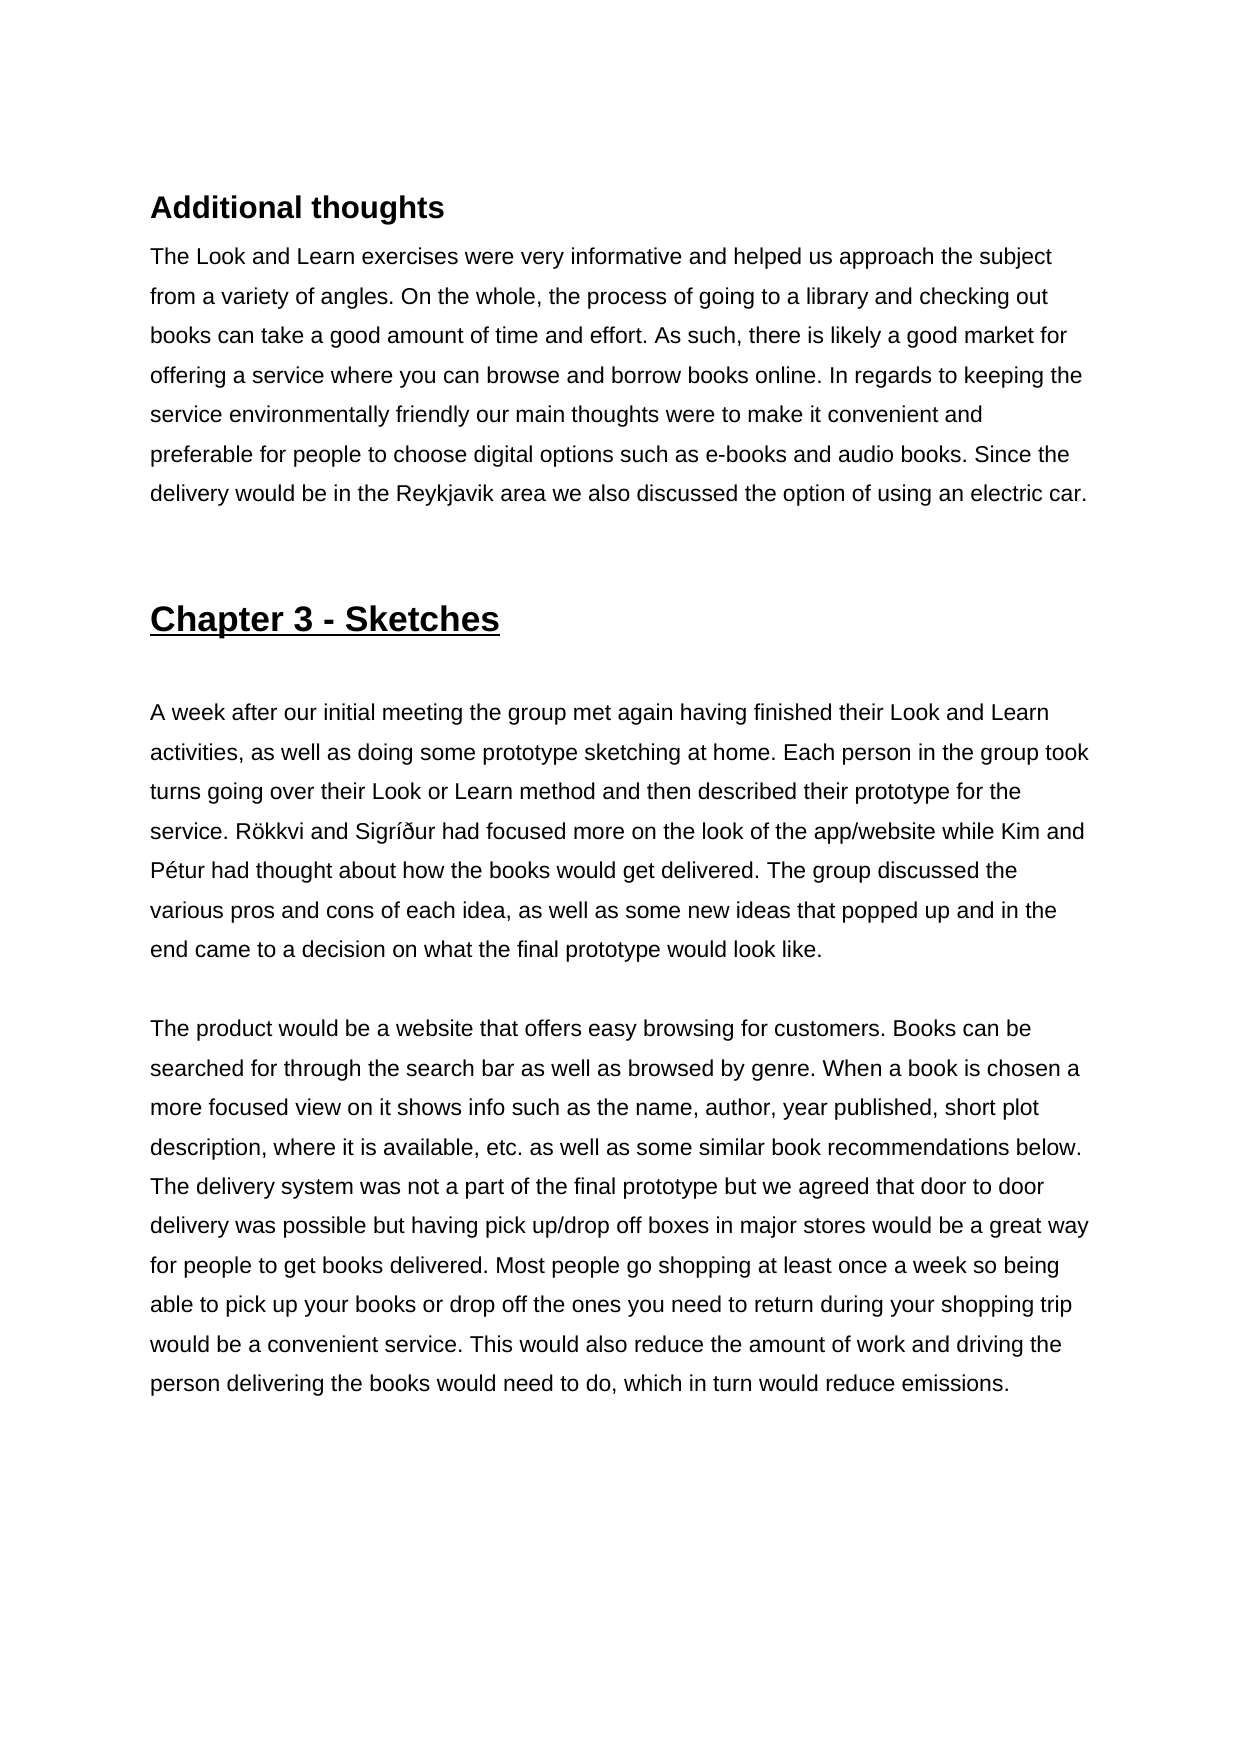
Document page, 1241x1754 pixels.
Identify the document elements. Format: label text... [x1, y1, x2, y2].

text The delivery system was not a part of the final prototype but we agreed that door to door delivery was possible but having pick up/drop off boxes in major stores would be a great way for people to get books delivered. Most people go shopping at least once a week so being able to pick up your books or drop off the ones you need to return during your shopping trip would be a convenient service. This would also reduce the amount of work and driving the person delivering the books would need to do, which in turn would reduce emissions. [150, 1173, 1090, 1397]
subtitle Chapter 3 - Sketches [150, 599, 1090, 639]
text A week after our initial meeting the group met again having finished their Look and Learn activities, as well as doing some prototype sketching at home. Each person in the group took turns going over their Look or Learn method and then described their prototype for the service. Rökkvi and Sigríður had focused more on the look of the app/website while Kim and Pétur had thought about how the books would get delivered. The group discussed the various pros and cons of each idea, as well as some new ideas that popped up and in the end came to a decision on what the final prototype would look like. [150, 699, 1090, 962]
text The product would be a website that offers easy browsing for customers. Books can be searched for through the search bar as well as browsed by genre. When a book is chosen a more focused view on it shows info such as the name, author, year published, short plot description, where it is available, etc. as well as some similar book recommendations below. [150, 1015, 1090, 1160]
text The Look and Learn exercises were very informative and helped us approach the subject from a variety of angles. On the whole, the process of going to a library and checking out books can take a good amount of time and effort. As such, there is likely a good market for offering a service where you can browse and borrow books online. In regards to keeping the service environmentally friendly our main thoughts were to make it convenient and preferable for people to choose digital options such as e-books and audio books. Since the delivery would be in the Reykjavik area we also discussed the option of using an electric car. [150, 243, 1090, 507]
subtitle Additional thoughts [150, 189, 1090, 225]
